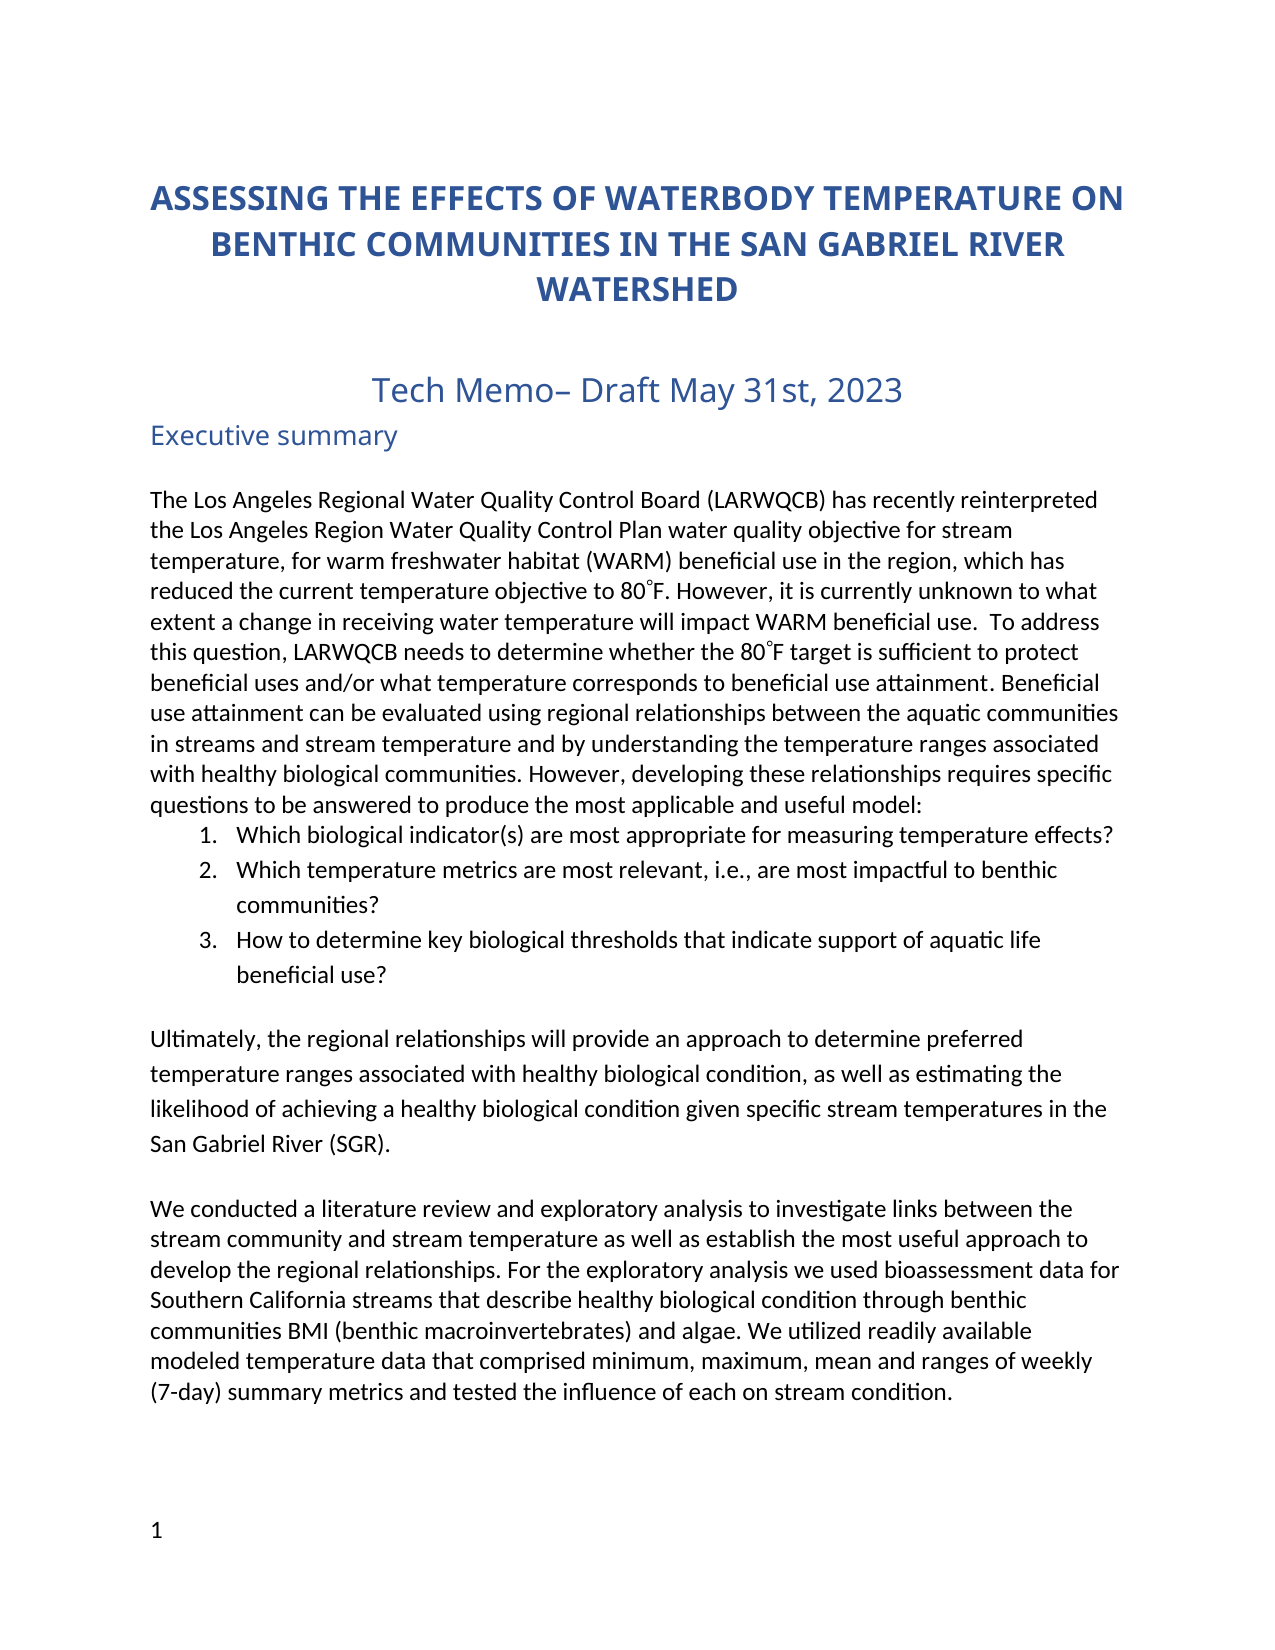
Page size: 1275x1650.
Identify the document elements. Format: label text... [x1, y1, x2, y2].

list Which temperature metrics are most relevant, i.e., are most impactful to benthic communities? [199, 854, 1125, 920]
text The Los Angeles Regional Water Quality Control Board (LARWQCB) has recently reinterpreted the Los Angeles Region Water Quality Control Plan water quality objective for stream temperature, for warm freshwater habitat (WARM) beneficial use in the region, which has reduced the current temperature objective to 80F. However, it is currently unknown to what extent a change in receiving water temperature will impact WARM beneficial use. To address this question, LARWQCB needs to determine whether the 80F target is sufficient to protect beneficial uses and/or what temperature corresponds to beneficial use attainment. Beneficial use attainment can be evaluated using regional relationships between the aquatic communities in streams and stream temperature and by understanding the temperature ranges associated with healthy biological communities. However, developing these relationships requires specific questions to be answered to produce the most applicable and useful model: [150, 484, 1125, 819]
subtitle ASSESSING THE EFFECTS OF WATERBODY TEMPERATURE ON BENTHIC COMMUNITIES IN THE SAN GABRIEL RIVER WATERSHED [150, 175, 1125, 311]
list How to determine key biological thresholds that indicate support of aquatic life beneficial use? [199, 924, 1125, 990]
text We conducted a literature review and exploratory analysis to investigate links between the stream community and stream temperature as well as establish the most useful approach to develop the regional relationships. For the exploratory analysis we used bioassessment data for Southern California streams that describe healthy biological condition through benthic communities BMI (benthic macroinvertebrates) and algae. We utilized readily available modeled temperature data that comprised minimum, maximum, mean and ranges of weekly (7-day) summary metrics and tested the influence of each on stream condition. [150, 1193, 1125, 1406]
text Ultimately, the regional relationships will provide an approach to determine preferred temperature ranges associated with healthy biological condition, as well as estimating the likelihood of achieving a healthy biological condition given specific stream temperatures in the San Gabriel River (SGR). [150, 1024, 1125, 1159]
subtitle Executive summary [150, 416, 1125, 453]
list Which biological indicator(s) are most appropriate for measuring temperature effects? [199, 819, 1125, 850]
subtitle Tech Memo– Draft May 31st, 2023 [150, 367, 1125, 412]
